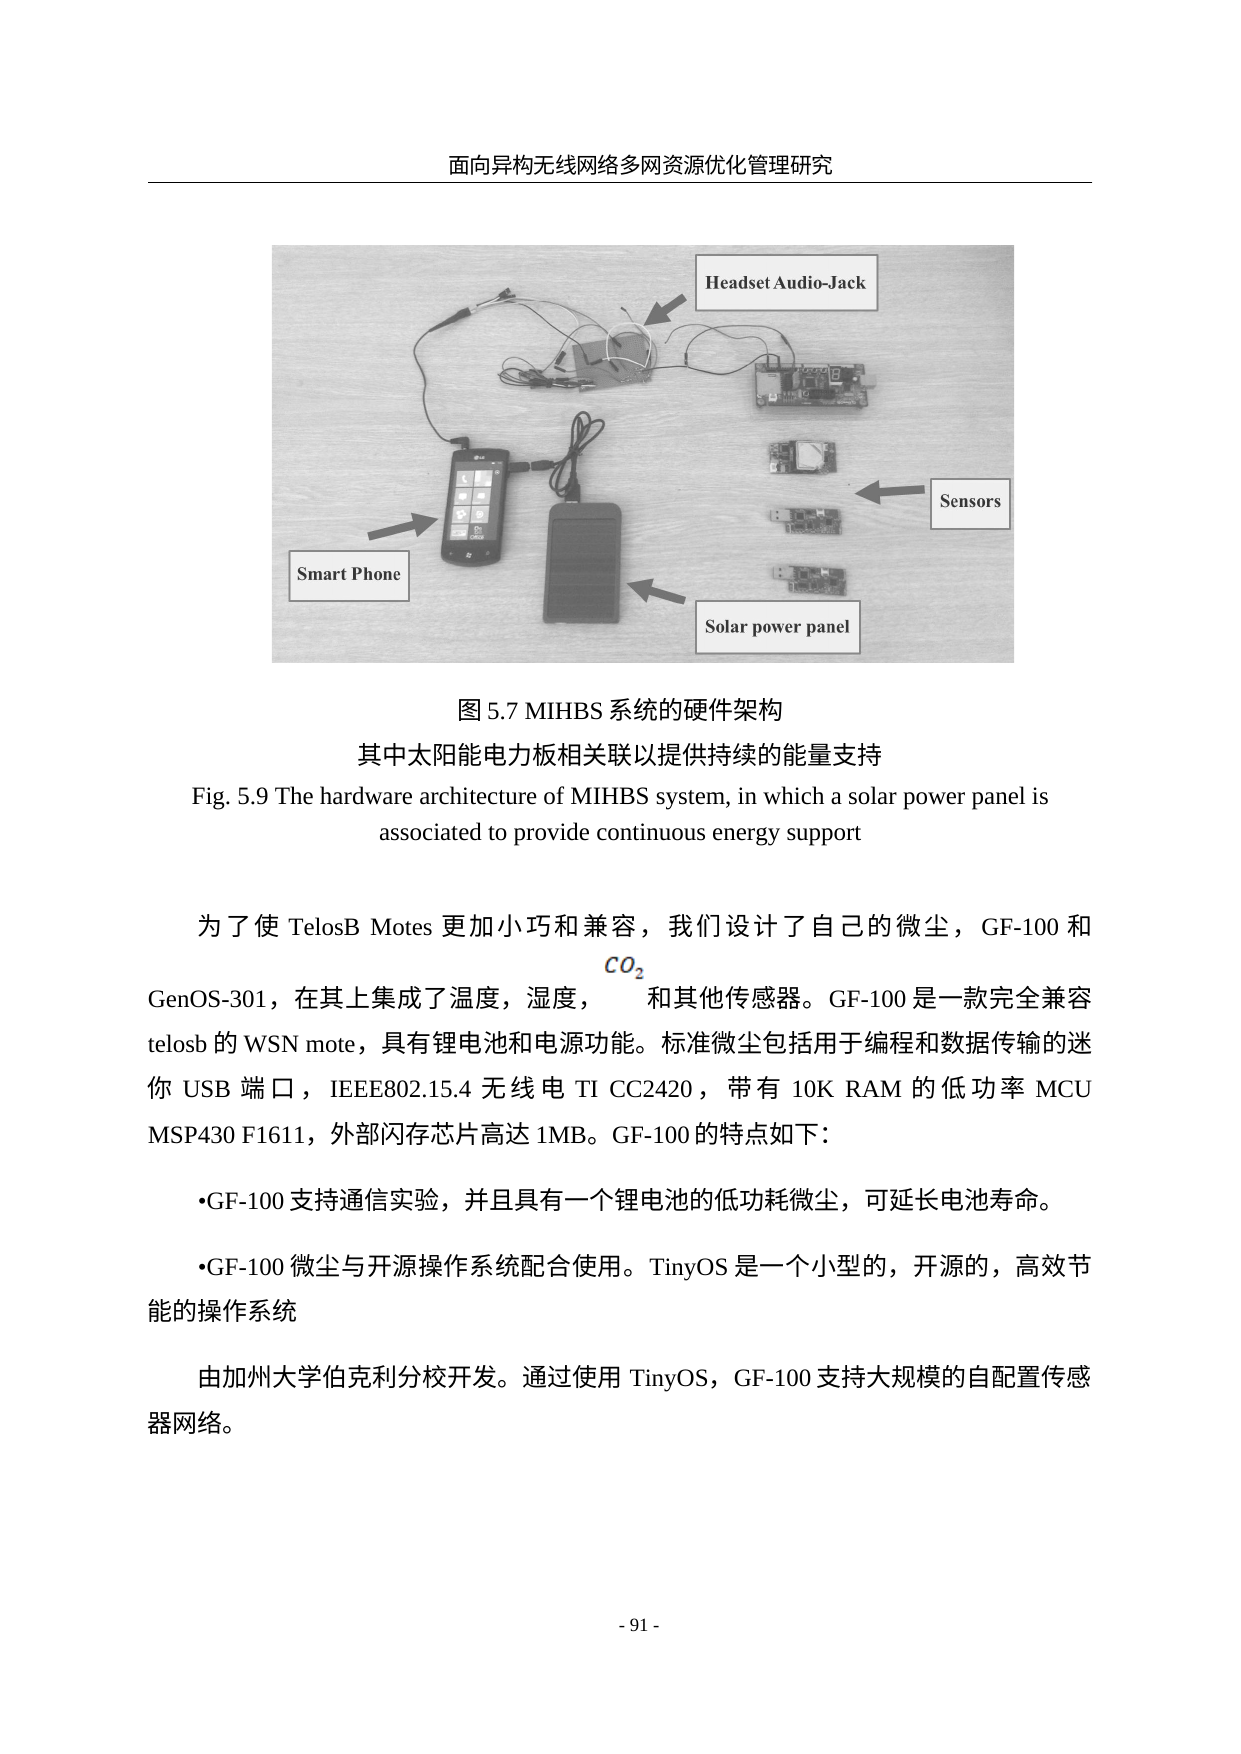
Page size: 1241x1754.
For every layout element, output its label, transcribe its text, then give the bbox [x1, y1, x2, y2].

text 由加州大学伯克利分校开发。通过使用TinyOS，GF-100支持大规模的自配置传感器网络。 [148, 1358, 1092, 1439]
text •GF-100微尘与开源操作系统配合使用。TinyOS是一个小型的，开源的，高效节能的操作系统 [148, 1246, 1092, 1328]
picture [604, 951, 647, 987]
text Fig. 5.9 The hardware architecture of MIHBS system, in which a solar power panel is associated to provide continuous energy support [148, 781, 1092, 846]
text 为了使TelosB Motes更加小巧和兼容，我们设计了自己的微尘，GF-100和GenOS-301，在其上集成了温度，湿度，和其他传感器。GF-100是一款完全兼容telosb的WSN mote，具有锂电池和电源功能。标准微尘包括用于编程和数据传输的迷你USB端口，IEEE802.15.4无线电TI CC2420，带有10K RAM的低功率MCU MSP430 F1611，外部闪存芯片高达1MB。GF-100的特点如下： [148, 906, 1092, 1150]
text 图5.9 MIHBS系统的硬件架构 [148, 690, 1092, 726]
text 其中太阳能电力板相关联以提供持续的能量支持 [148, 736, 1092, 772]
text •GF-100支持通信实验，并且具有一个锂电池的低功耗微尘，可延长电池寿命。 [148, 1180, 1092, 1216]
